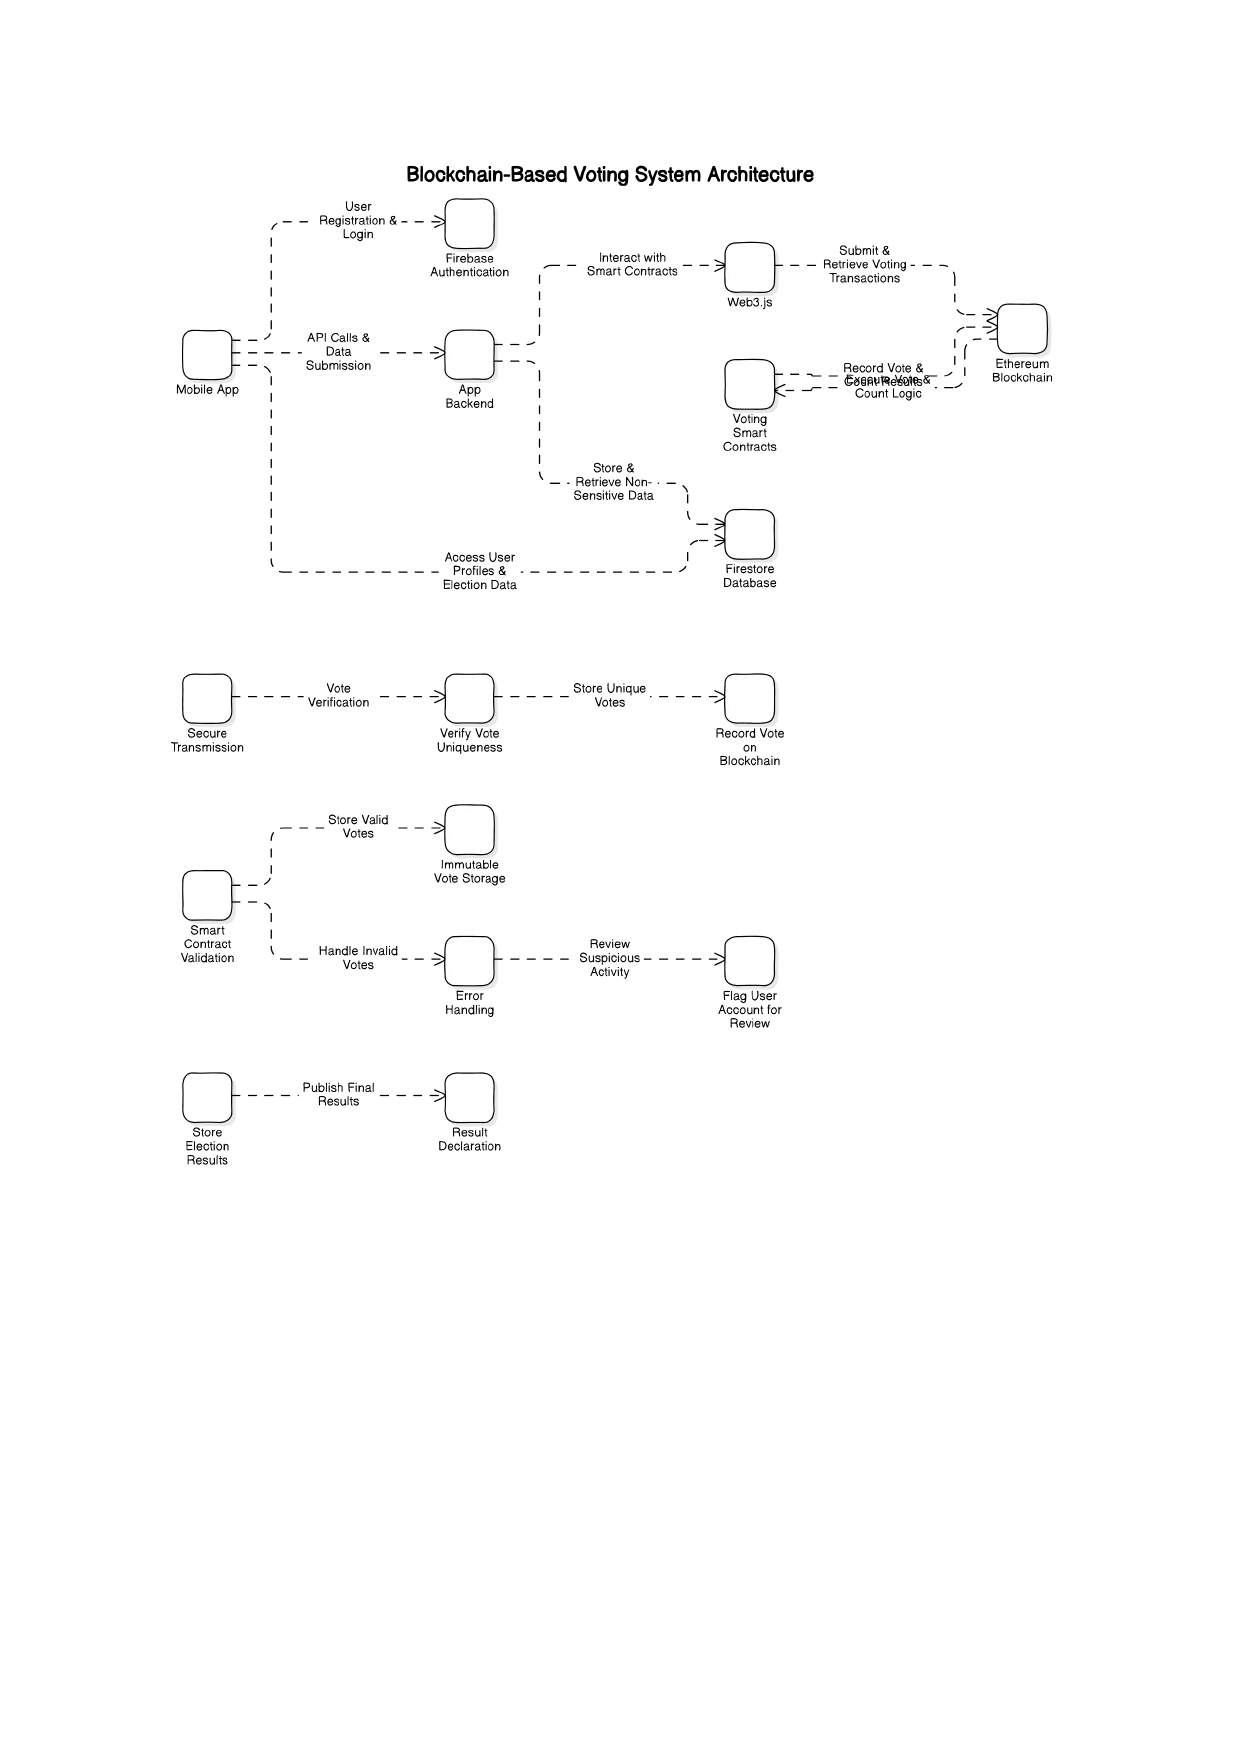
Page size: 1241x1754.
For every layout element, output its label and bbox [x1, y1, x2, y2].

picture [150, 150, 1091, 1206]
